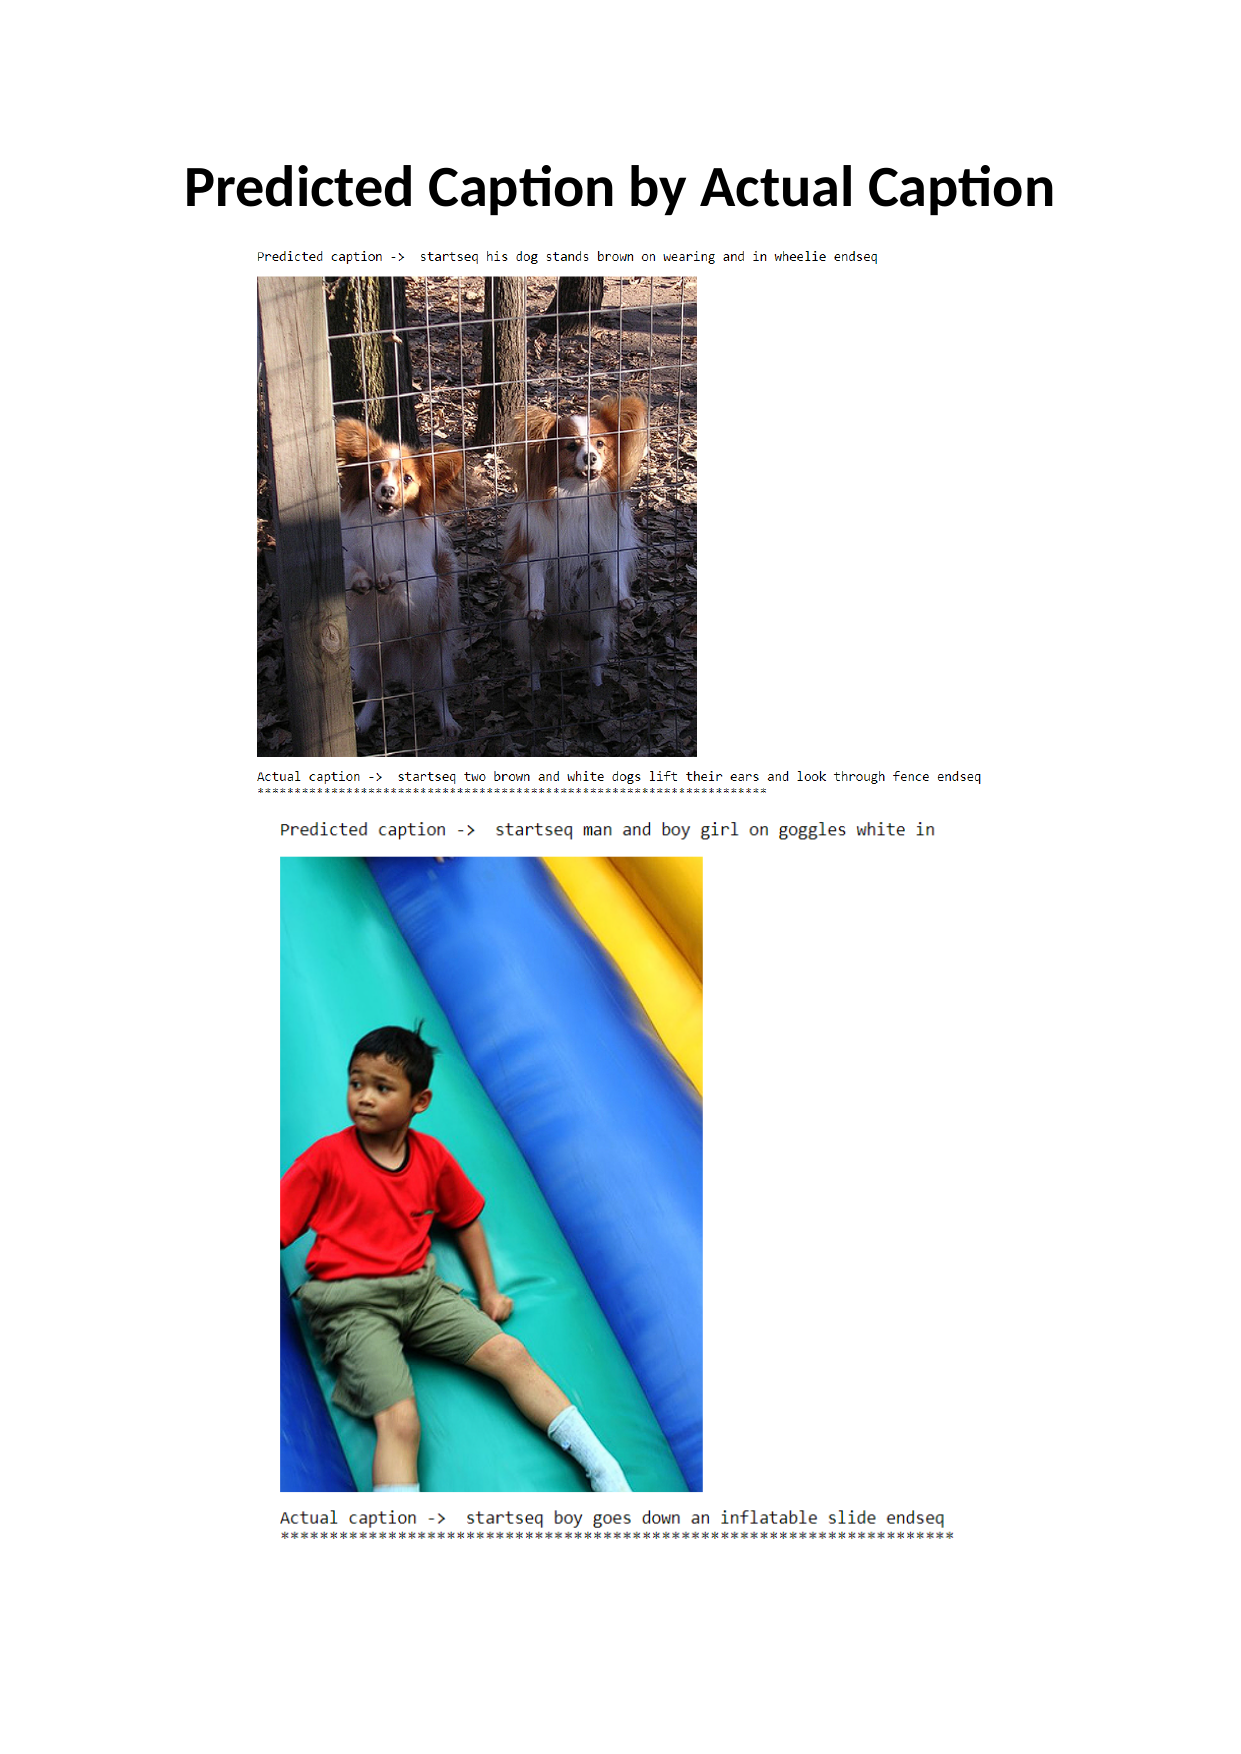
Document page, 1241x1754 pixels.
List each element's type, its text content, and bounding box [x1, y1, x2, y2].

text Predicted Caption by Actual Caption [150, 150, 1090, 221]
picture [272, 813, 969, 1548]
picture [249, 243, 992, 796]
